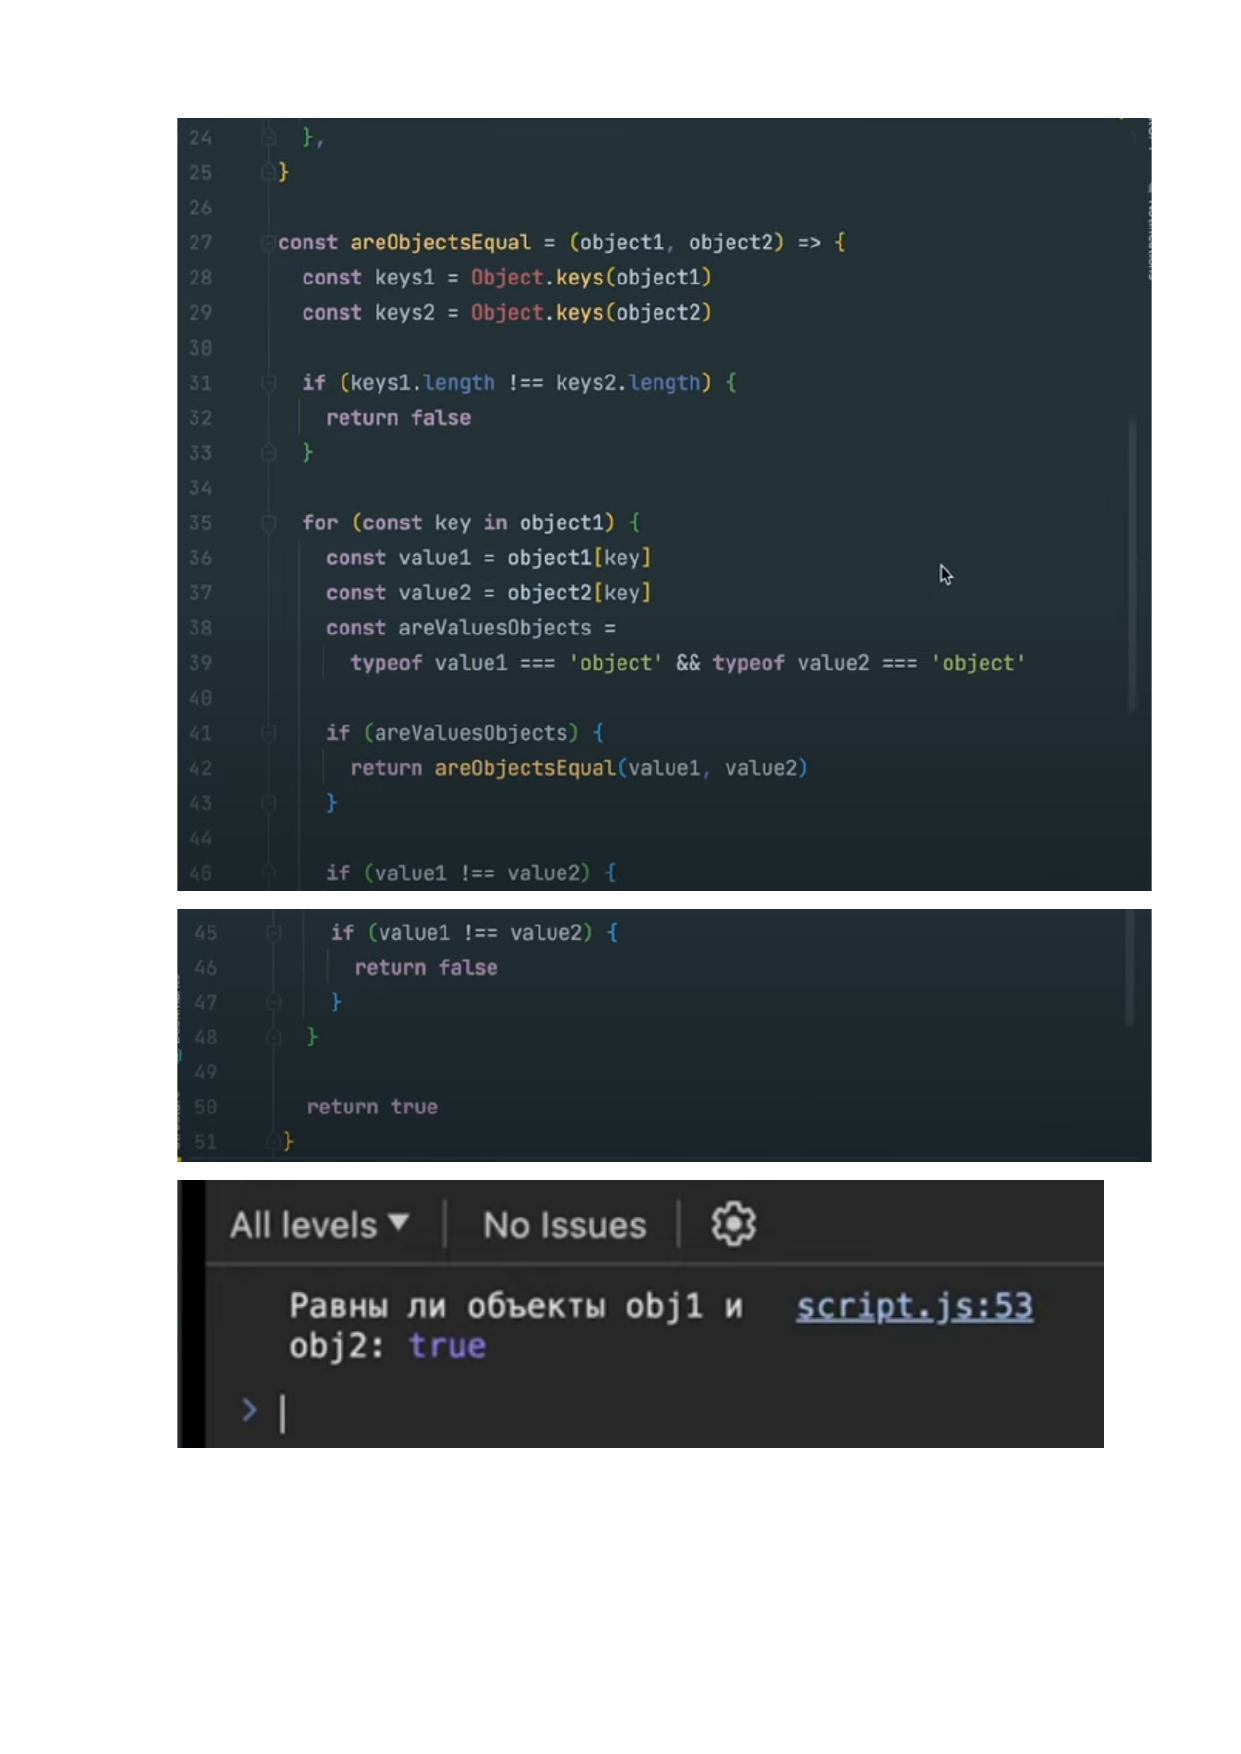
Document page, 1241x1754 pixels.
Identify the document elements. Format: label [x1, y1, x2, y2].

picture [177, 1180, 1104, 1448]
picture [177, 118, 1152, 891]
picture [177, 909, 1152, 1162]
